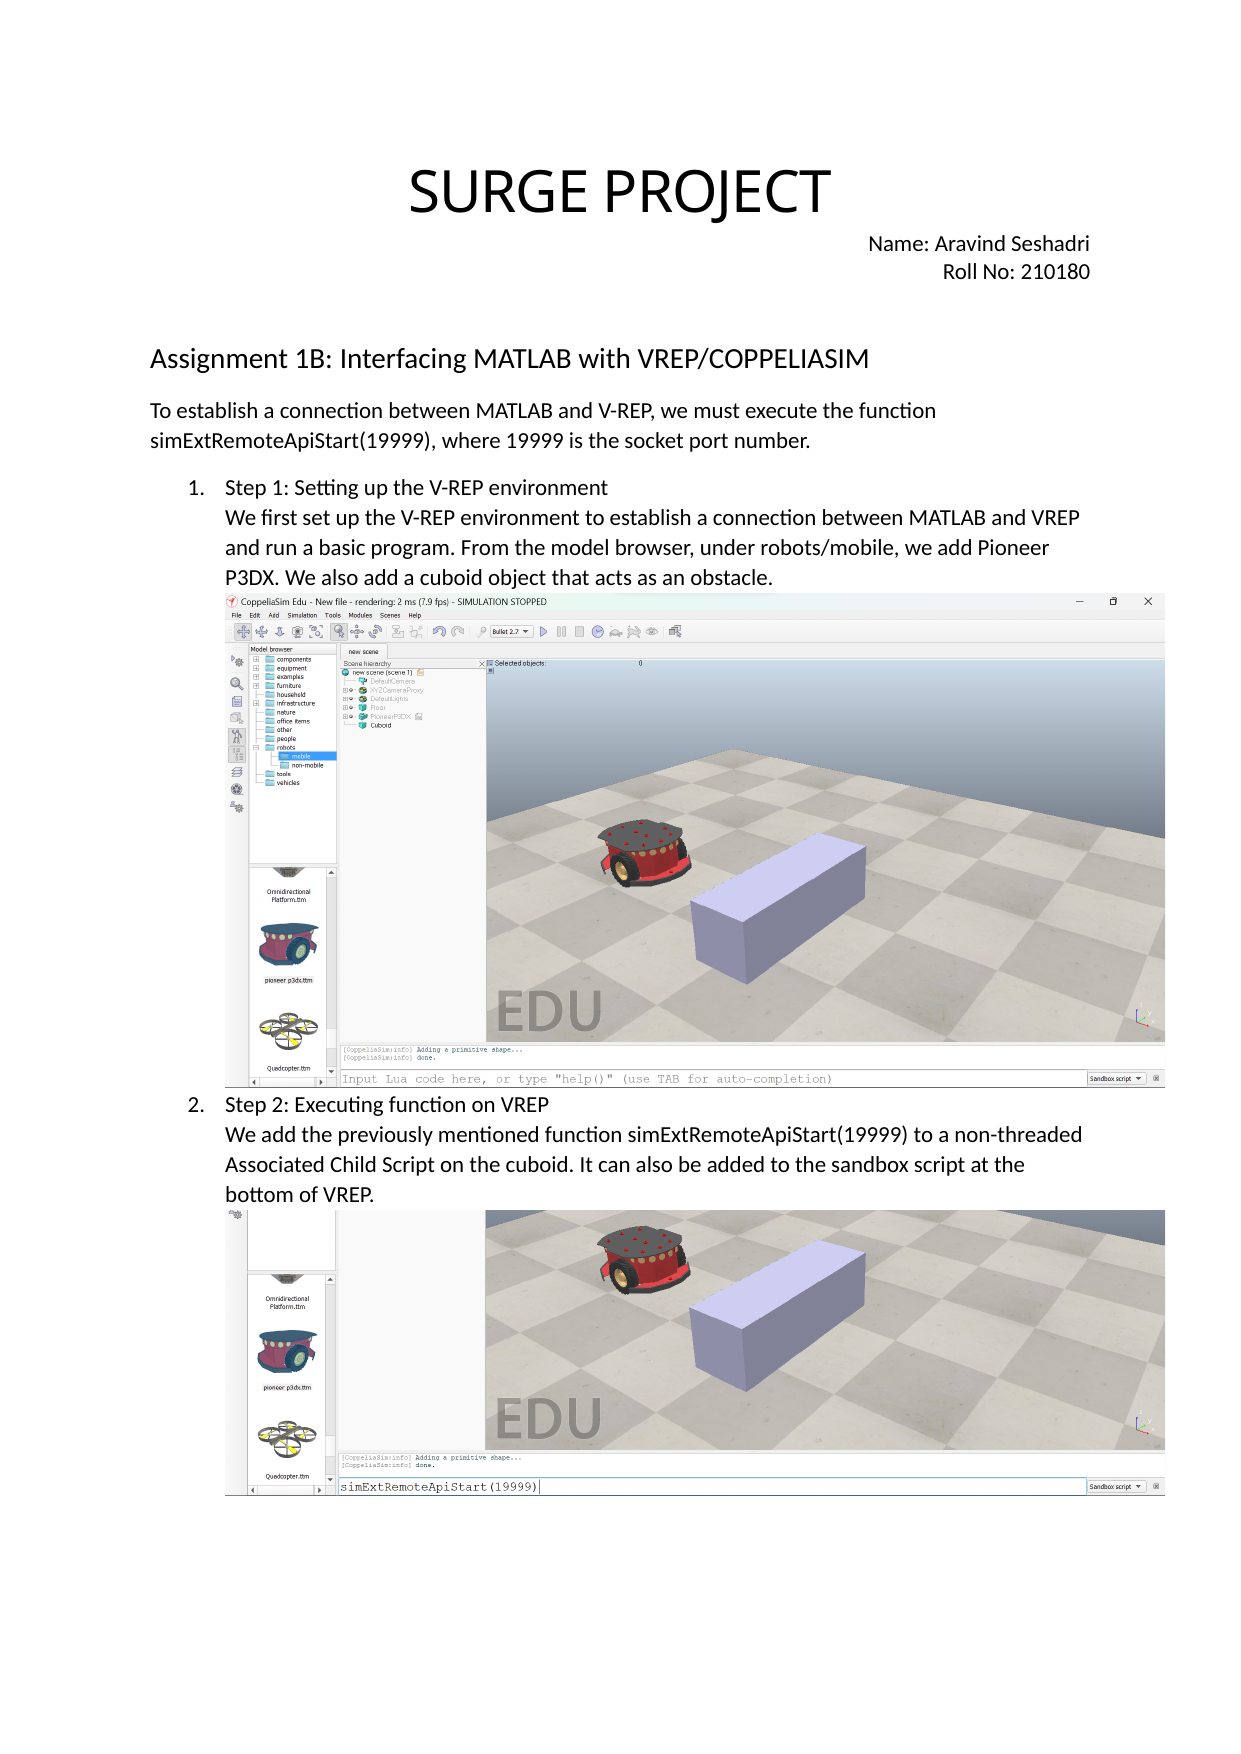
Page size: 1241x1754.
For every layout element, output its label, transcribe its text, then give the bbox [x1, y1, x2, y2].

picture [225, 593, 1166, 1088]
text Name: Aravind Seshadri [150, 229, 1090, 257]
list We first set up the V-REP environment to establish a connection between MATLAB and VREP and run a basic program. From the model browser, under robots/mobile, we add Pioneer P3DX. We also add a cuboid object that acts as an obstacle. [225, 503, 1090, 591]
text Assignment 1B: Interfacing MATLAB with VREP/COPPELIASIM [150, 341, 1090, 376]
title SURGE PROJECT [150, 150, 1090, 229]
text Roll No: 210180 [150, 257, 1090, 286]
text To establish a connection between MATLAB and V-REP, we must execute the function simExtRemoteApiStart(19999), where 19999 is the socket port number. [150, 396, 1090, 454]
picture [225, 1210, 1166, 1496]
list Step 1: Setting up the V-REP environment [187, 473, 1090, 501]
list We add the previously mentioned function simExtRemoteApiStart(19999) to a non-threaded Associated Child Script on the cuboid. It can also be added to the sandbox script at the bottom of VREP. [225, 1120, 1090, 1208]
list Step 2: Executing function on VREP [187, 1090, 1090, 1118]
